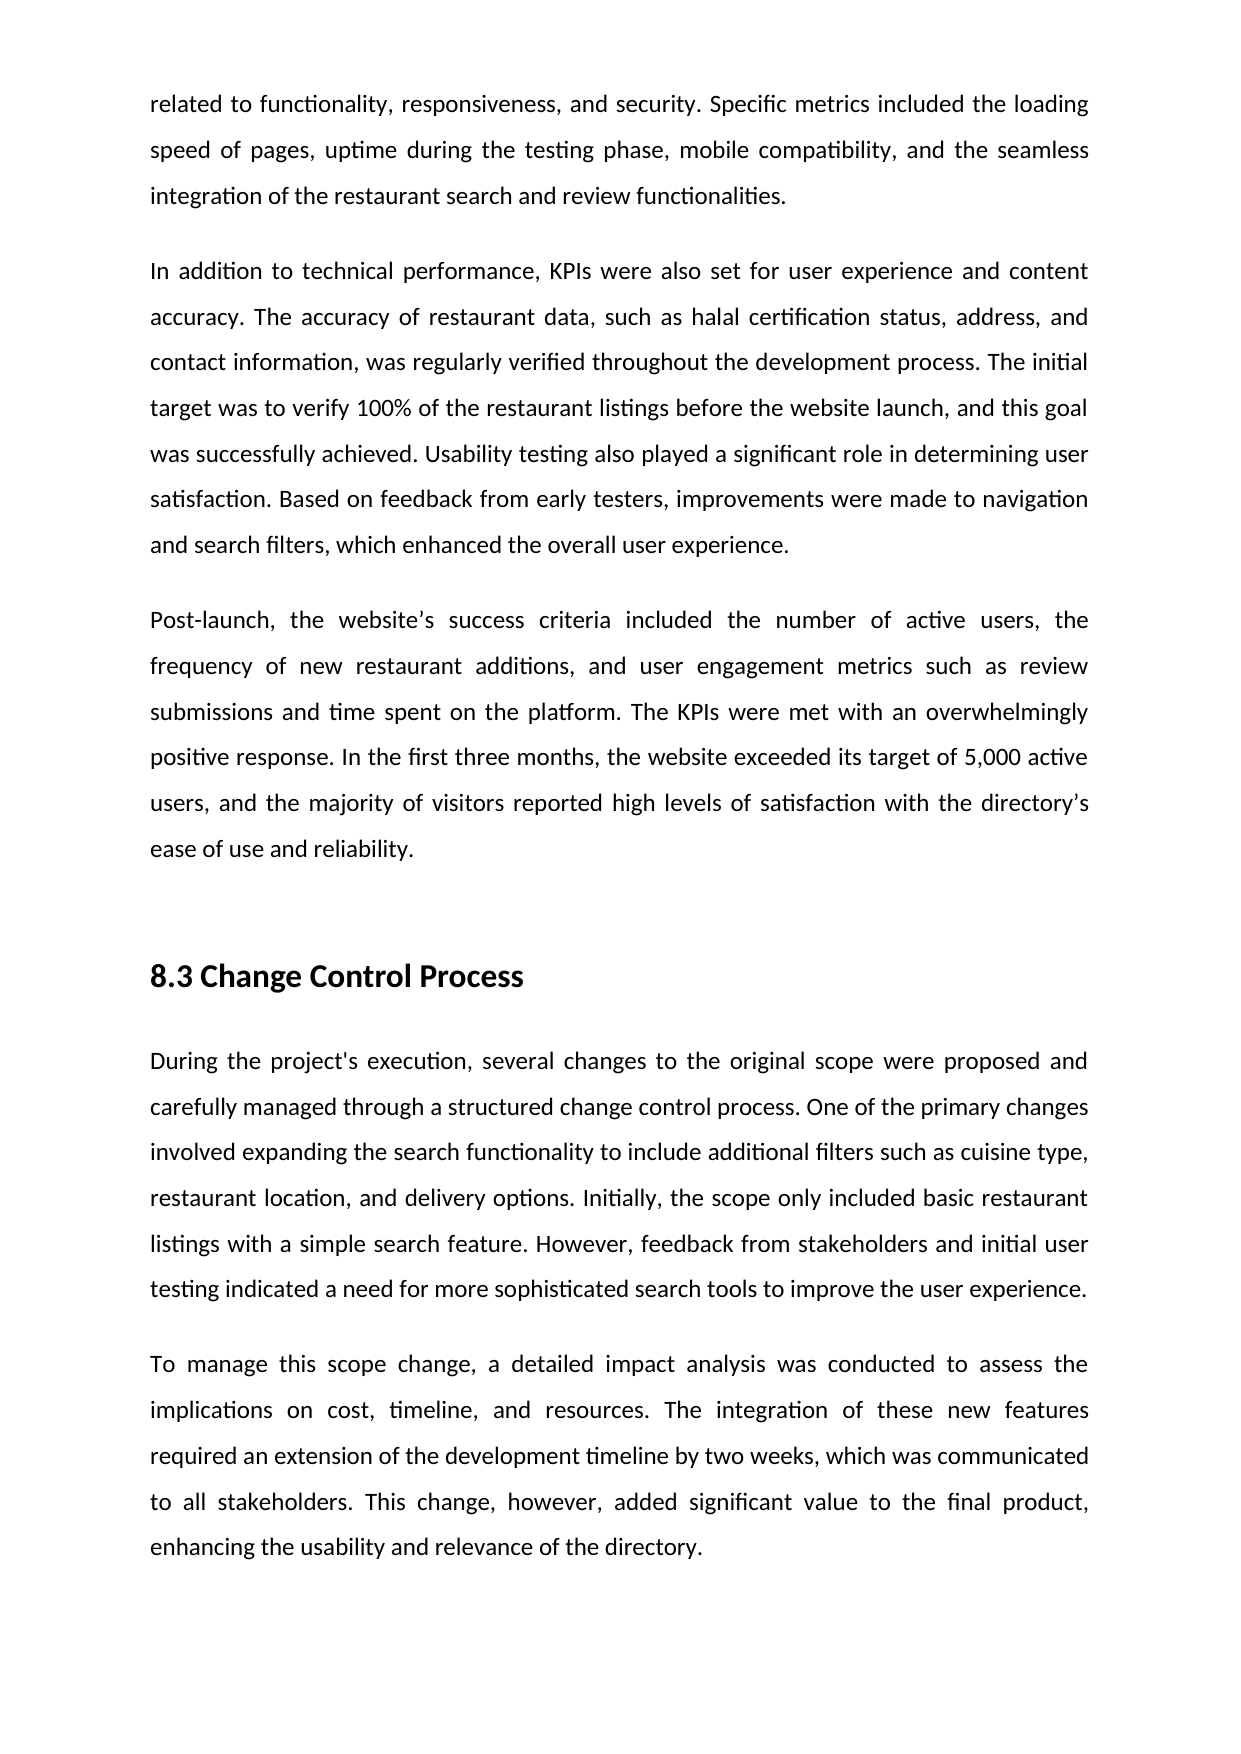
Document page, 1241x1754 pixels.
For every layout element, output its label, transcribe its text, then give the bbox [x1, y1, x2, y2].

text Post-launch, the website’s success criteria included the number of active users, the frequency of new restaurant additions, and user engagement metrics such as review submissions and time spent on the platform. The KPIs were met with an overwhelmingly positive response. In the first three months, the website exceeded its target of 5,000 active users, and the majority of visitors reported high levels of satisfaction with the directory’s ease of use and reliability. [150, 604, 1090, 863]
text During the project's execution, several changes to the original scope were proposed and carefully managed through a structured change control process. One of the primary changes involved expanding the search functionality to include additional filters such as cuisine type, restaurant location, and delivery options. Initially, the scope only included basic restaurant listings with a simple search feature. However, feedback from stakeholders and initial user testing indicated a need for more sophisticated search tools to improve the user experience. [150, 1045, 1090, 1304]
subtitle 8.3 Change Control Process [150, 955, 1090, 995]
text To manage this scope change, a detailed impact analysis was conducted to assess the implications on cost, timeline, and resources. The integration of these new features required an extension of the development timeline by two weeks, which was communicated to all stakeholders. This change, however, added significant value to the final product, enhancing the usability and relevance of the directory. [150, 1348, 1090, 1562]
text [150, 89, 1090, 211]
text In addition to technical performance, KPIs were also set for user experience and content accuracy. The accuracy of restaurant data, such as halal certification status, address, and contact information, was regularly verified throughout the development process. The initial target was to verify 100% of the restaurant listings before the website launch, and this goal was successfully achieved. Usability testing also played a significant role in determining user satisfaction. Based on feedback from early testers, improvements were made to navigation and search filters, which enhanced the overall user experience. [150, 255, 1090, 560]
